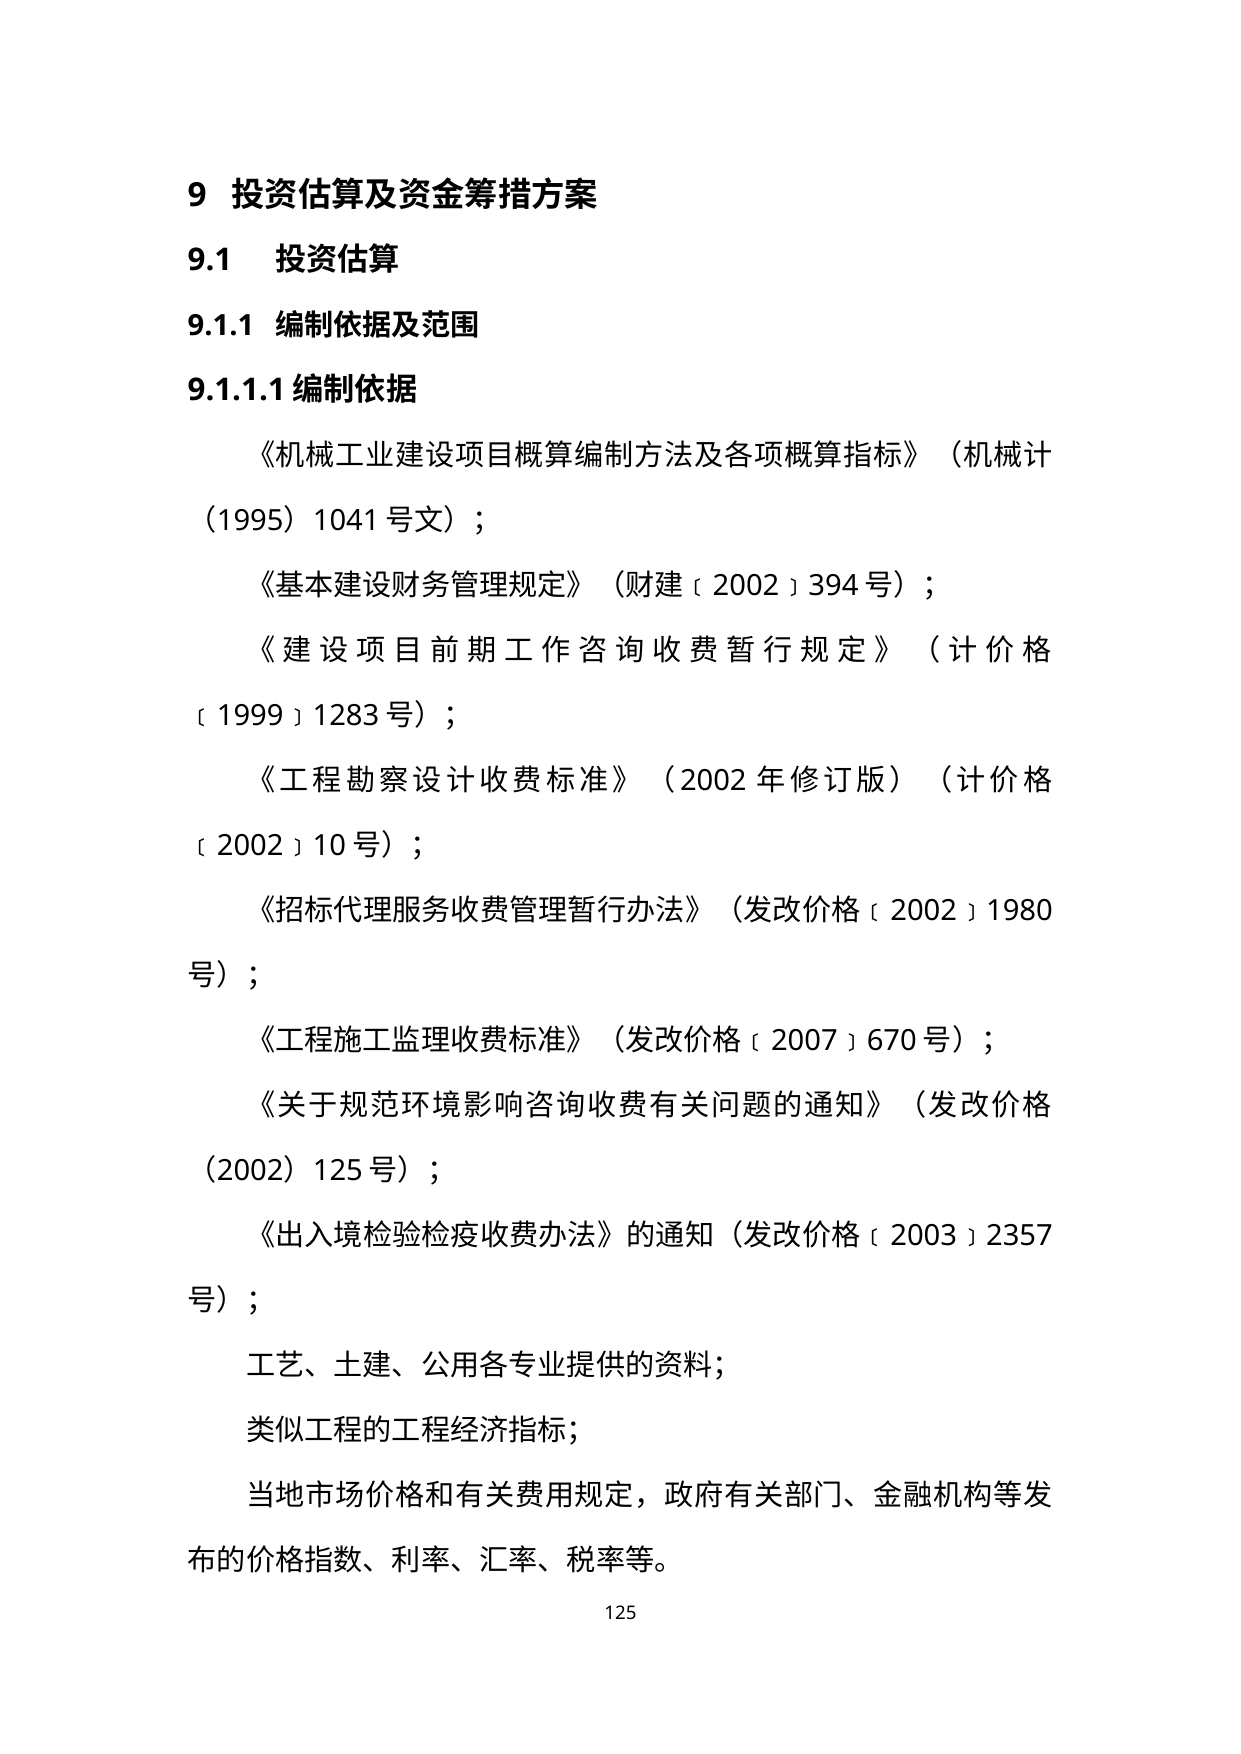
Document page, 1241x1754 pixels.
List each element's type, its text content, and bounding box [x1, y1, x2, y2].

text 《关于规范环境影响咨询收费有关问题的通知》（发改价格（2002）125号）； [187, 1070, 1053, 1200]
text 《机械工业建设项目概算编制方法及各项概算指标》（机械计（1995）1041号文）； [187, 420, 1053, 550]
subtitle 9.1.1.1编制依据 [187, 355, 1053, 420]
text 《招标代理服务收费管理暂行办法》（发改价格﹝2002﹞1980号）； [187, 875, 1053, 1005]
subtitle 9.1.1 编制依据及范围 [187, 290, 1053, 355]
text 《建设项目前期工作咨询收费暂行规定》（计价格﹝1999﹞1283号）； [187, 615, 1053, 745]
text 《出入境检验检疫收费办法》的通知（发改价格﹝2003﹞2357号）； [187, 1200, 1053, 1330]
text 类似工程的工程经济指标； [187, 1395, 1053, 1460]
subtitle 9 投资估算及资金筹措方案 [187, 160, 1053, 225]
text 《工程施工监理收费标准》（发改价格﹝2007﹞670号）； [187, 1005, 1053, 1070]
subtitle 9.1 投资估算 [187, 225, 1053, 290]
text 工艺、土建、公用各专业提供的资料； [187, 1330, 1053, 1395]
text 当地市场价格和有关费用规定，政府有关部门、金融机构等发布的价格指数、利率、汇率、税率等。 [187, 1460, 1053, 1590]
text 《基本建设财务管理规定》（财建﹝2002﹞394号）； [187, 550, 1053, 615]
text 《工程勘察设计收费标准》（2002年修订版）（计价格﹝2002﹞10号）； [187, 745, 1053, 875]
